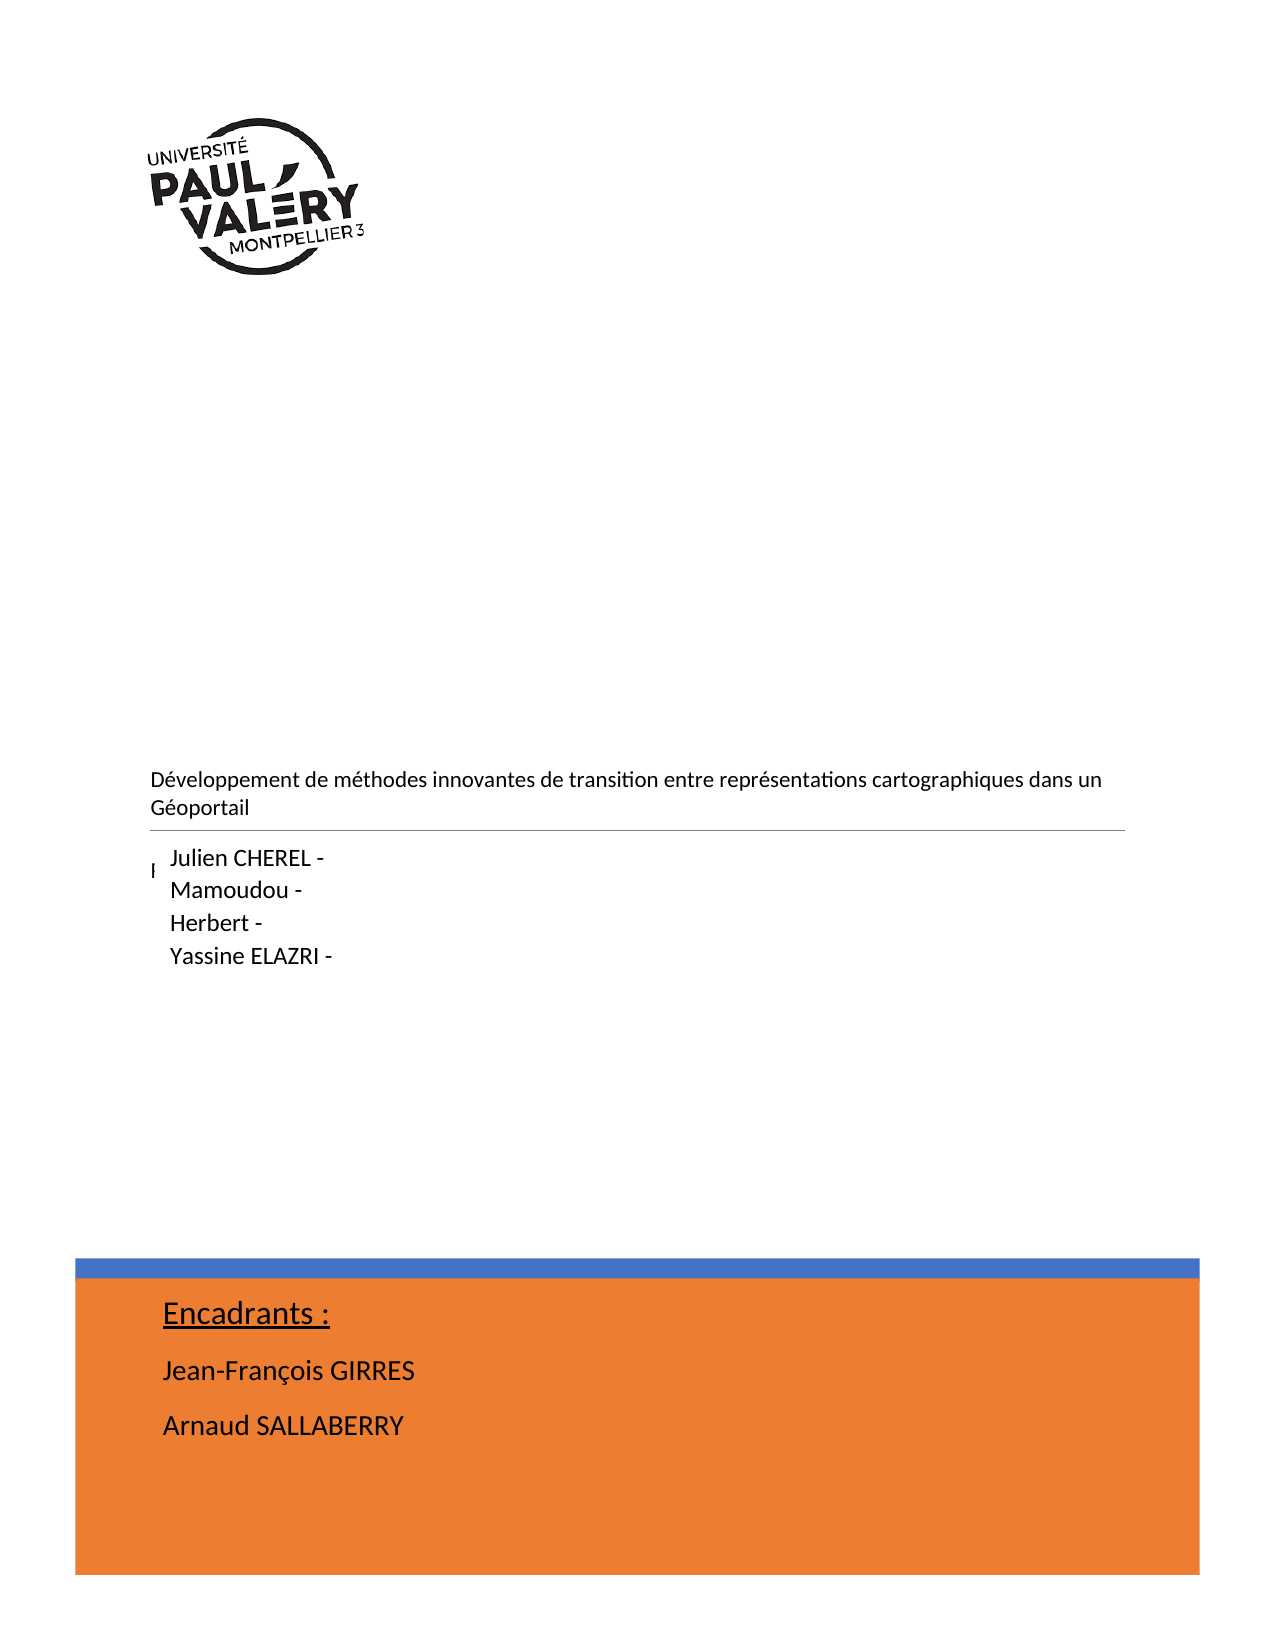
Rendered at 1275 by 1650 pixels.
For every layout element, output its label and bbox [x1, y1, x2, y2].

picture [147, 118, 364, 275]
